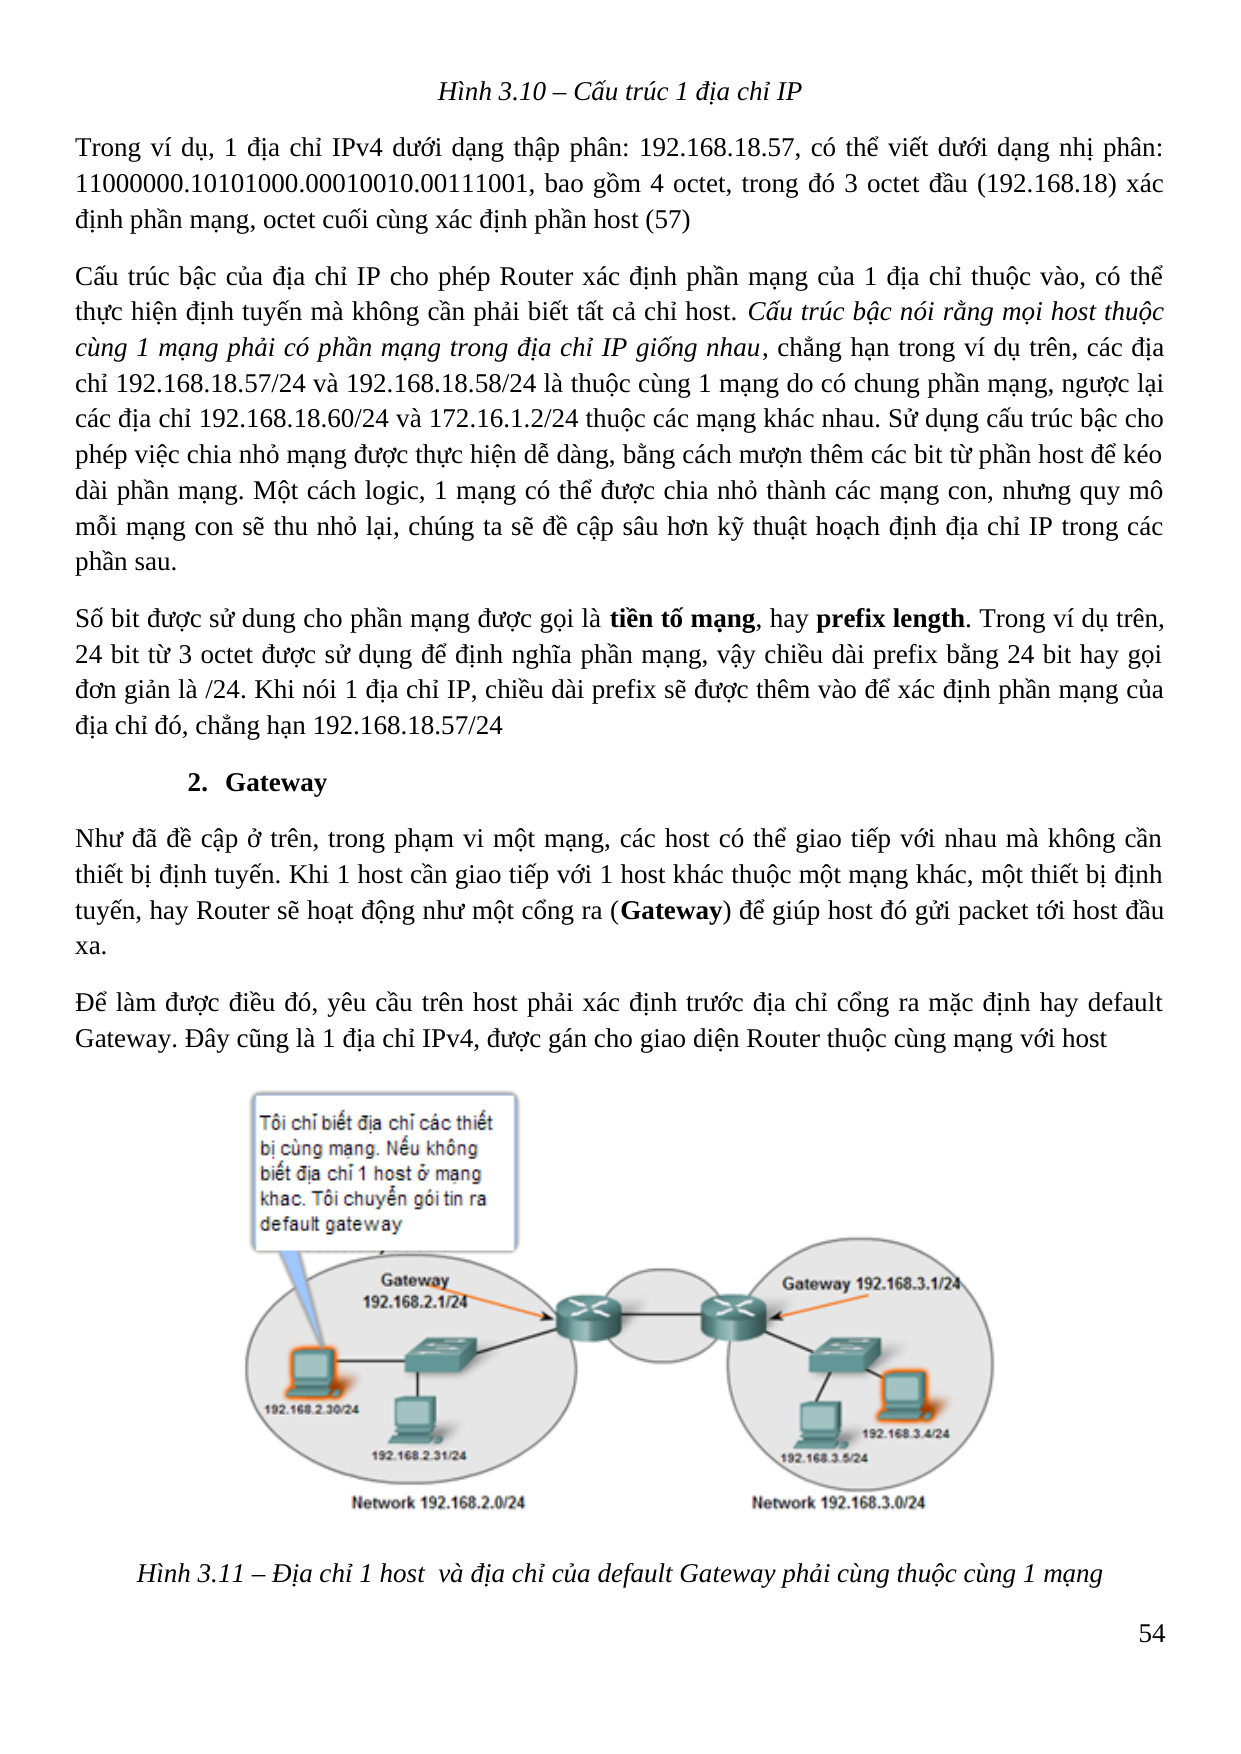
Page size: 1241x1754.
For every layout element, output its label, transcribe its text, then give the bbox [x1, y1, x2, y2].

text Số bit được sử dung cho phần mạng được gọi là tiền tố mạng, hay prefix length. Trong ví dụ trên, 24 bit từ 3 octet được sử dụng để định nghĩa phần mạng, vậy chiều dài prefix bằng 24 bit hay gọi đơn giản là /24. Khi nói 1 địa chỉ IP, chiều dài prefix sẽ được thêm vào để xác định phần mạng của địa chỉ đó, chẳng hạn 192.168.18.57/24 [75, 602, 1165, 740]
text Để làm được điều đó, yêu cầu trên host phải xác định trước địa chỉ cổng ra mặc định hay default Gateway. Đây cũng là 1 địa chỉ IPv4, được gán cho giao diện Router thuộc cùng mạng với host [75, 986, 1165, 1053]
picture [224, 1078, 1016, 1532]
text Hình 3.10 – Cấu trúc 1 địa chỉ IP [75, 75, 1165, 106]
text Cấu trúc bậc của địa chỉ IP cho phép Router xác định phần mạng của 1 địa chỉ thuộc vào, có thể thực hiện định tuyến mà không cần phải biết tất cả chỉ host. Cấu trúc bậc nói rằng mọi host thuộc cùng 1 mạng phải có phần mạng trong địa chỉ IP giống nhau, chẳng hạn trong ví dụ trên, các địa chỉ 192.168.18.57/24 và 192.168.18.58/24 là thuộc cùng 1 mạng do có chung phần mạng, ngược lại các địa chỉ 192.168.18.60/24 và 172.16.1.2/24 thuộc các mạng khác nhau. Sử dụng cấu trúc bậc cho phép việc chia nhỏ mạng được thực hiện dễ dàng, bằng cách mượn thêm các bit từ phần host để kéo dài phần mạng. Một cách logic, 1 mạng có thể được chia nhỏ thành các mạng con, nhưng quy mô mỗi mạng con sẽ thu nhỏ lại, chúng ta sẽ đề cập sâu hơn kỹ thuật hoạch định địa chỉ IP trong các phần sau. [75, 259, 1165, 577]
list Gateway [187, 766, 1165, 797]
text Như đã đề cập ở trên, trong phạm vi một mạng, các host có thể giao tiếp với nhau mà không cần thiết bị định tuyến. Khi 1 host cần giao tiếp với 1 host khác thuộc một mạng khác, một thiết bị định tuyến, hay Router sẽ hoạt động như một cổng ra (Gateway) để giúp host đó gửi packet tới host đầu xa. [75, 822, 1165, 961]
text Hình 3.11 – Địa chỉ 1 host và địa chỉ của default Gateway phải cùng thuộc cùng 1 mạng [75, 1557, 1165, 1588]
text Trong ví dụ, 1 địa chỉ IPv4 dưới dạng thập phân: 192.168.18.57, có thể viết dưới dạng nhị phân: 11000000.10101000.00010010.00111001, bao gồm 4 octet, trong đó 3 octet đầu (192.168.18) xác định phần mạng, octet cuối cùng xác định phần host (57) [75, 132, 1165, 234]
